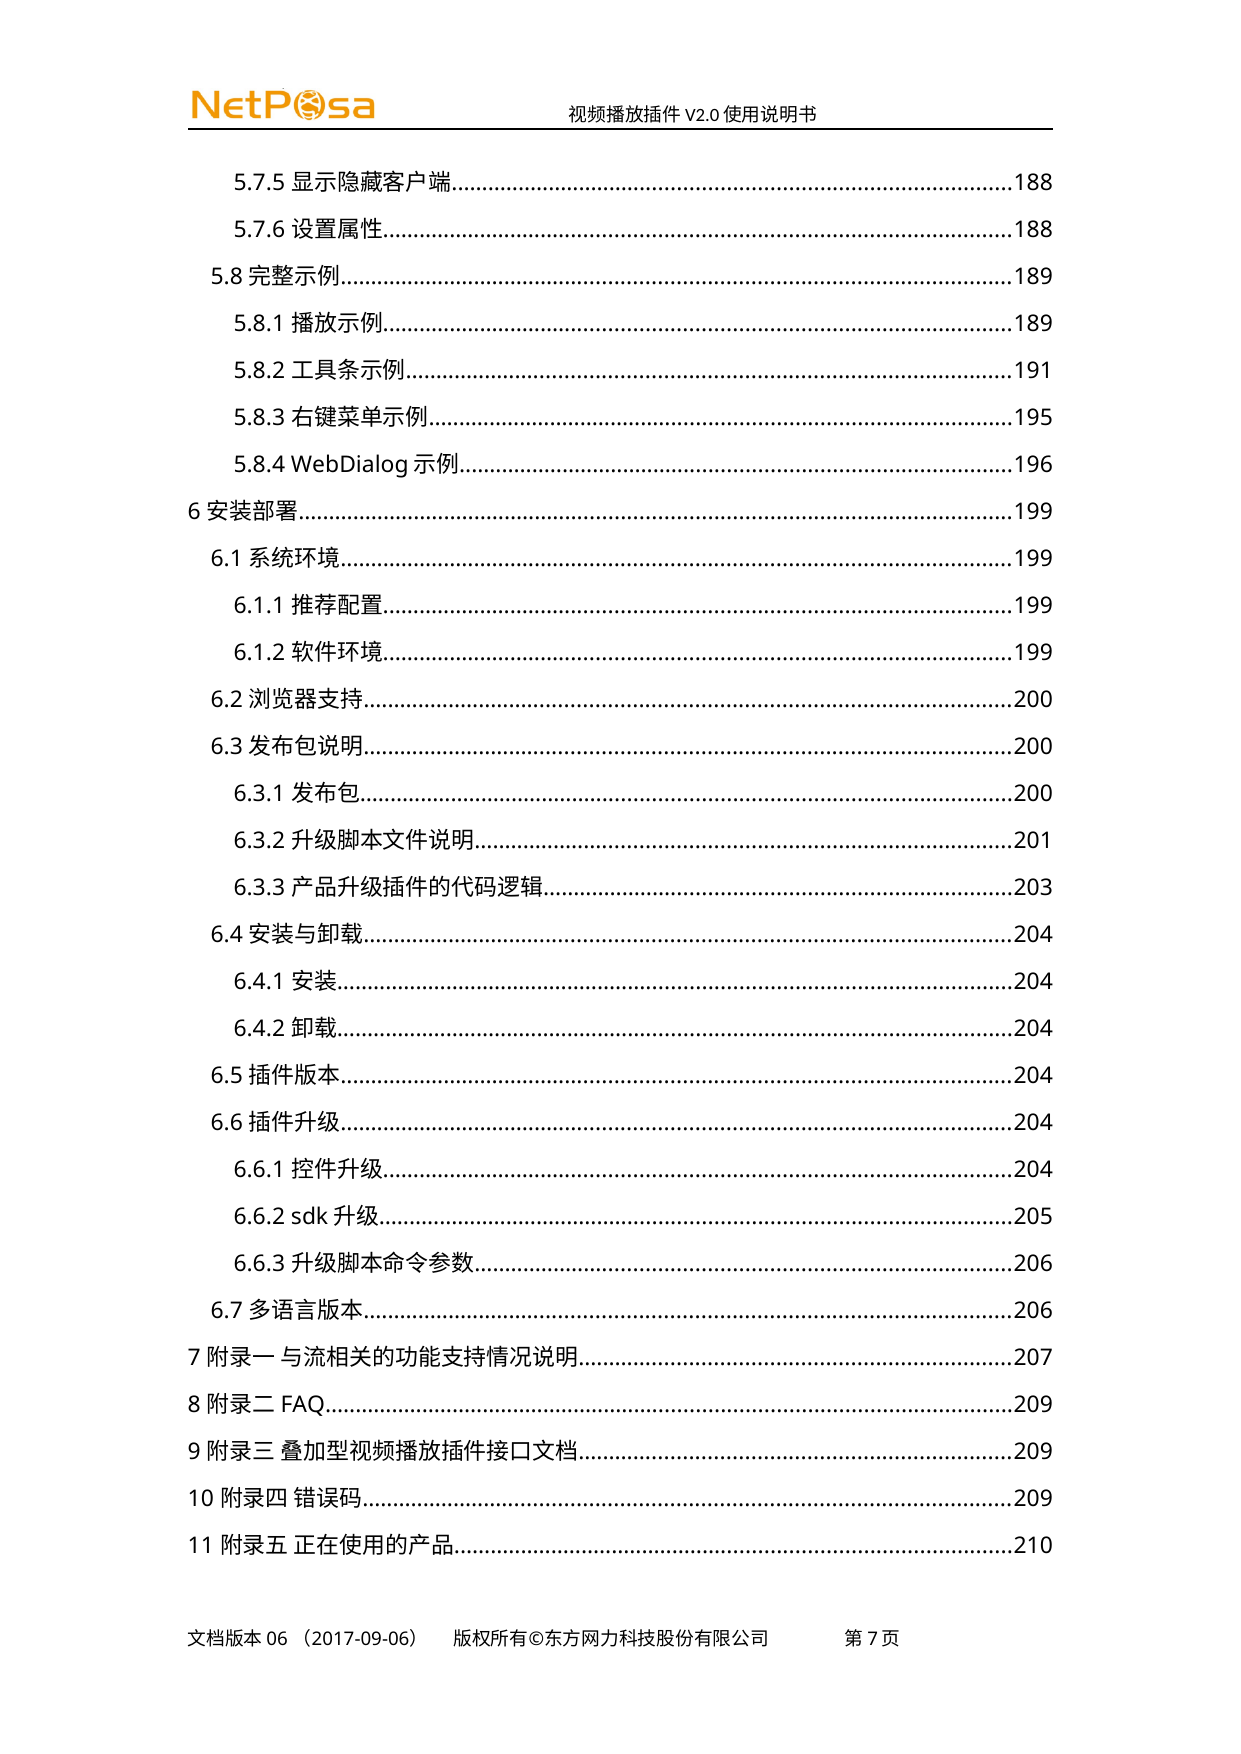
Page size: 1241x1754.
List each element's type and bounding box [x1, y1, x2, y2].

picture [187, 88, 378, 121]
